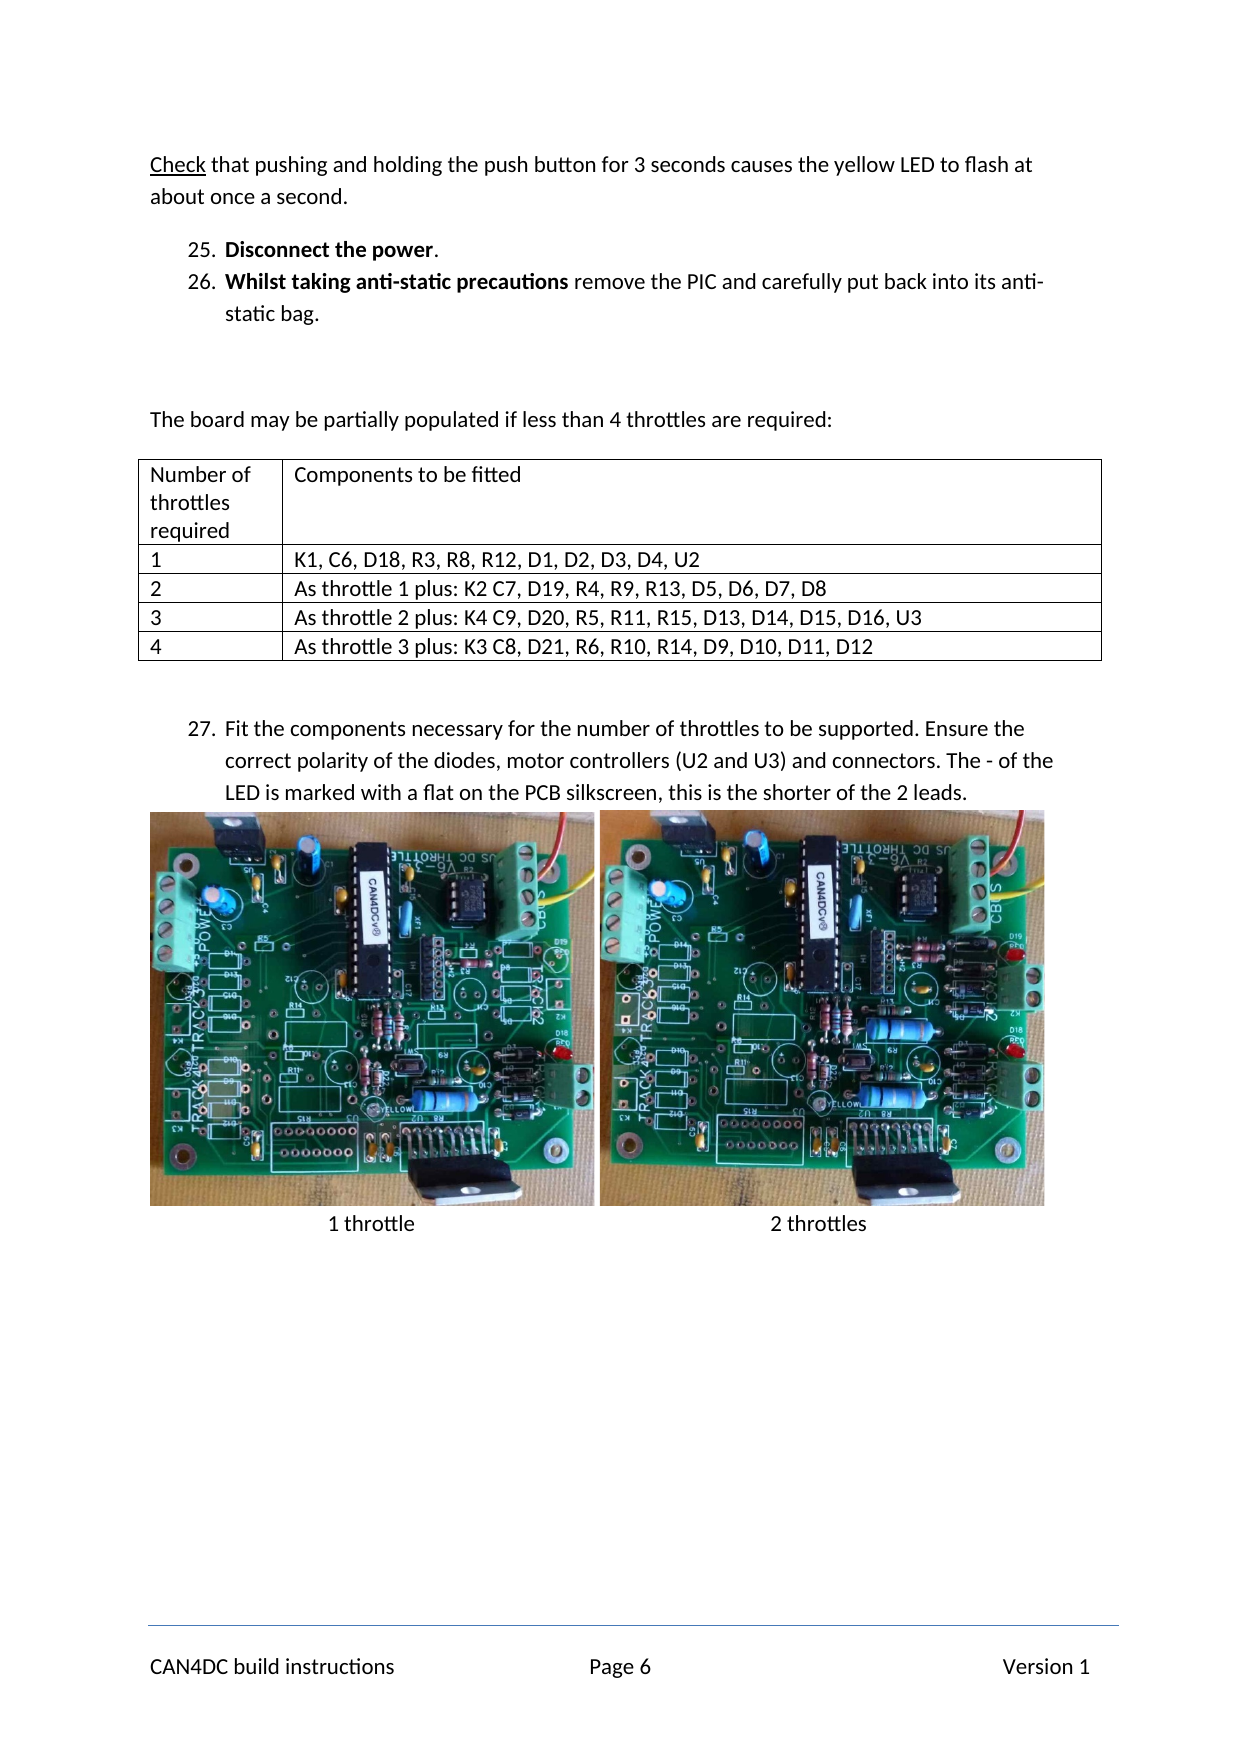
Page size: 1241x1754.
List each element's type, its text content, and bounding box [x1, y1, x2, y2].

list Disconnect the power. [187, 235, 1090, 263]
table_cell 1 [139, 545, 282, 573]
table_header Number of throttles required [139, 460, 282, 544]
picture [599, 810, 1045, 1206]
table_cell As throttle 3 plus: K3 C8, D21, R6, R10, R14, D9, D10, D11, D12 [283, 632, 1101, 660]
text The board may be partially populated if less than 4 throttles are required: [150, 406, 1090, 434]
table_cell 4 [139, 632, 282, 660]
table_cell 2 [139, 574, 282, 602]
table_cell 3 [139, 603, 282, 631]
table_cell As throttle 1 plus: K2 C7, D19, R4, R9, R13, D5, D6, D7, D8 [283, 574, 1101, 602]
picture [150, 812, 595, 1206]
table_cell K1, C6, D18, R3, R8, R12, D1, D2, D3, D4, U2 [283, 545, 1101, 573]
list Whilst taking anti-static precautions remove the PIC and carefully put back into its anti-static bag. [187, 267, 1090, 328]
table_header Components to be fitted [283, 460, 1101, 544]
list 1 throttle 2 throttles [225, 1209, 1090, 1237]
table_cell As throttle 2 plus: K4 C9, D20, R5, R11, R15, D13, D14, D15, D16, U3 [283, 603, 1101, 631]
list Fit the components necessary for the number of throttles to be supported. Ensure the correct polarity of the diodes, motor controllers (U2 and U3) and connectors. The - of the LED is marked with a flat on the PCB silkscreen, this is the shorter of the 2 leads. [187, 714, 1090, 806]
text Check that pushing and holding the push button for 3 seconds causes the yellow LED to flash at about once a second. [150, 150, 1090, 210]
